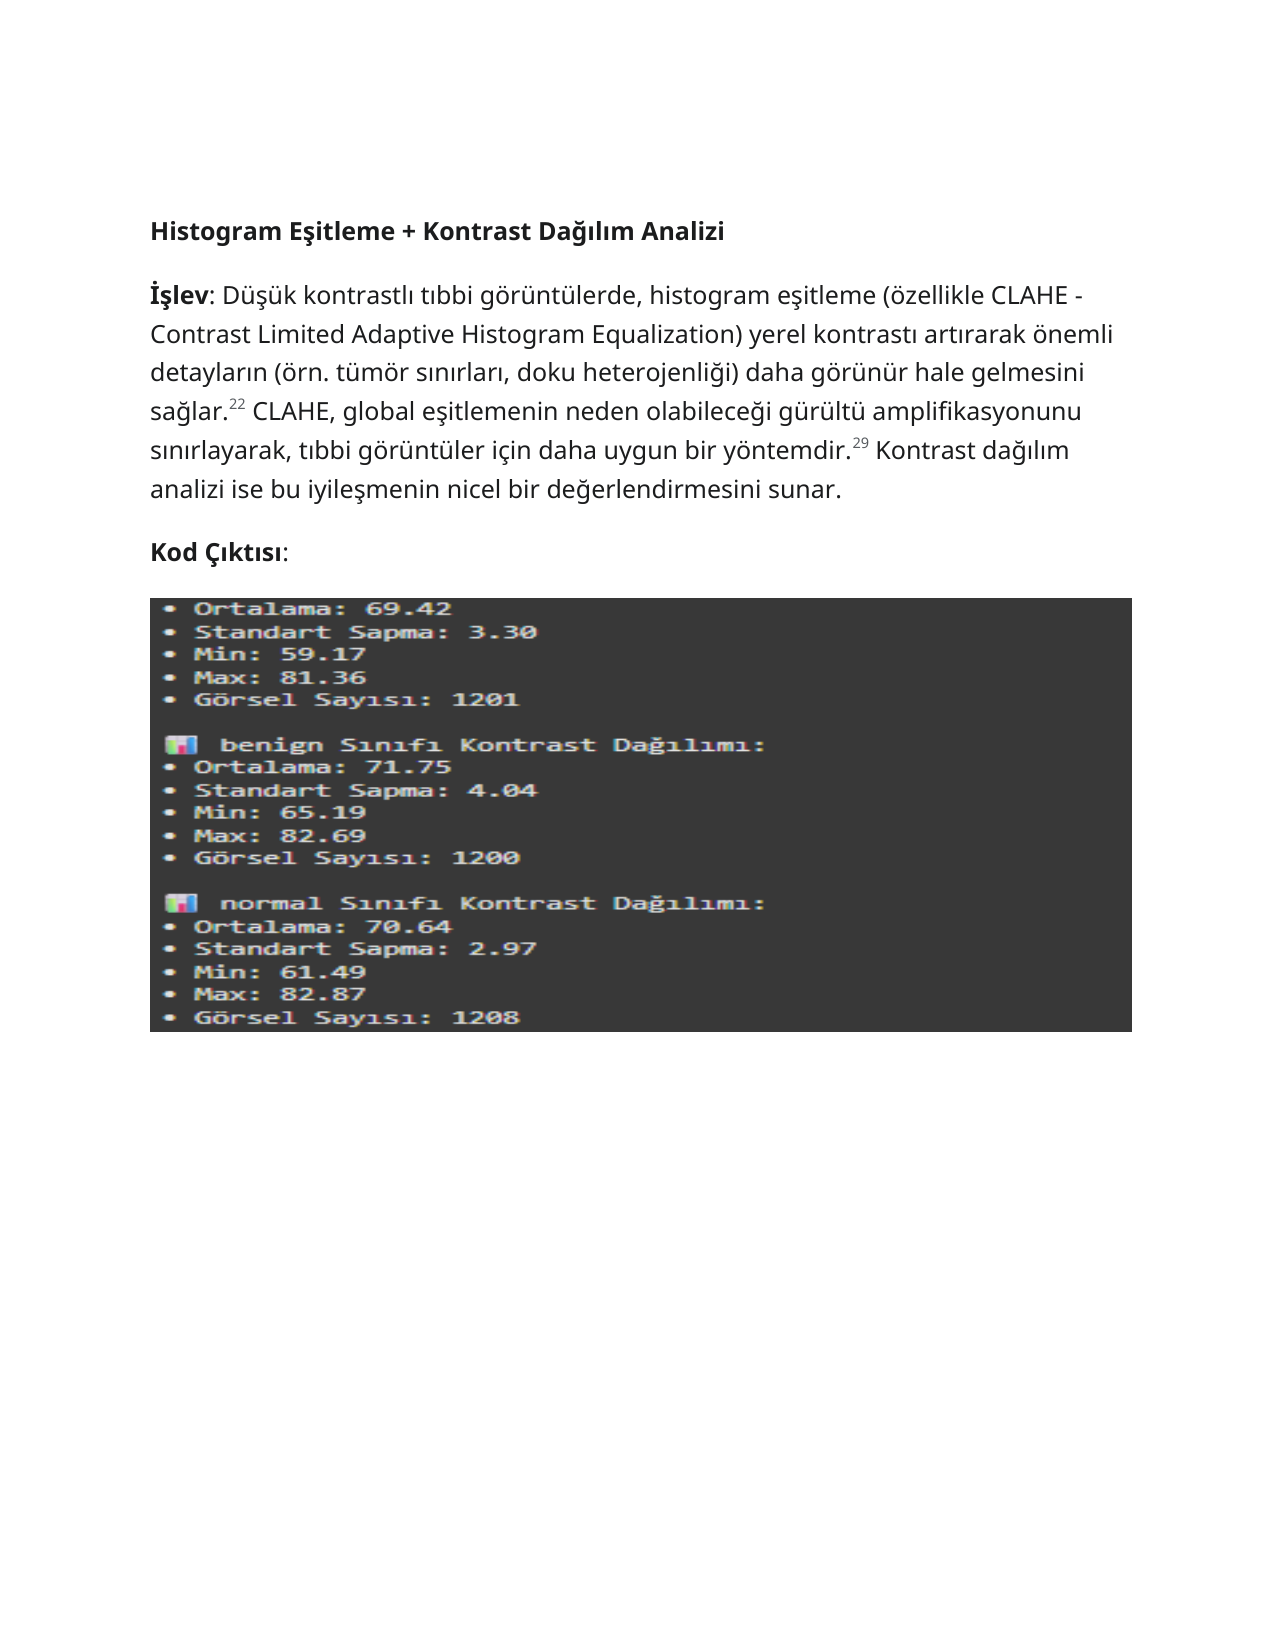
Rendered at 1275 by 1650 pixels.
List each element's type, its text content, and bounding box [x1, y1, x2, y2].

picture [150, 598, 1132, 1032]
text Kod Çıktısı: [150, 535, 1125, 569]
text Histogram Eşitleme + Kontrast Dağılım Analizi [150, 214, 1125, 248]
text İşlev: Düşük kontrastlı tıbbi görüntülerde, histogram eşitleme (özellikle CLAHE - Contrast Limited Adaptive Histogram Equalization) yerel kontrastı artırarak önemli detayların (örn. tümör sınırları, doku heterojenliği) daha görünür hale gelmesini sağlar.22 CLAHE, global eşitlemenin neden olabileceği gürültü amplifikasyonunu sınırlayarak, tıbbi görüntüler için daha uygun bir yöntemdir.29 Kontrast dağılım analizi ise bu iyileşmenin nicel bir değerlendirmesini sunar. [150, 277, 1125, 505]
